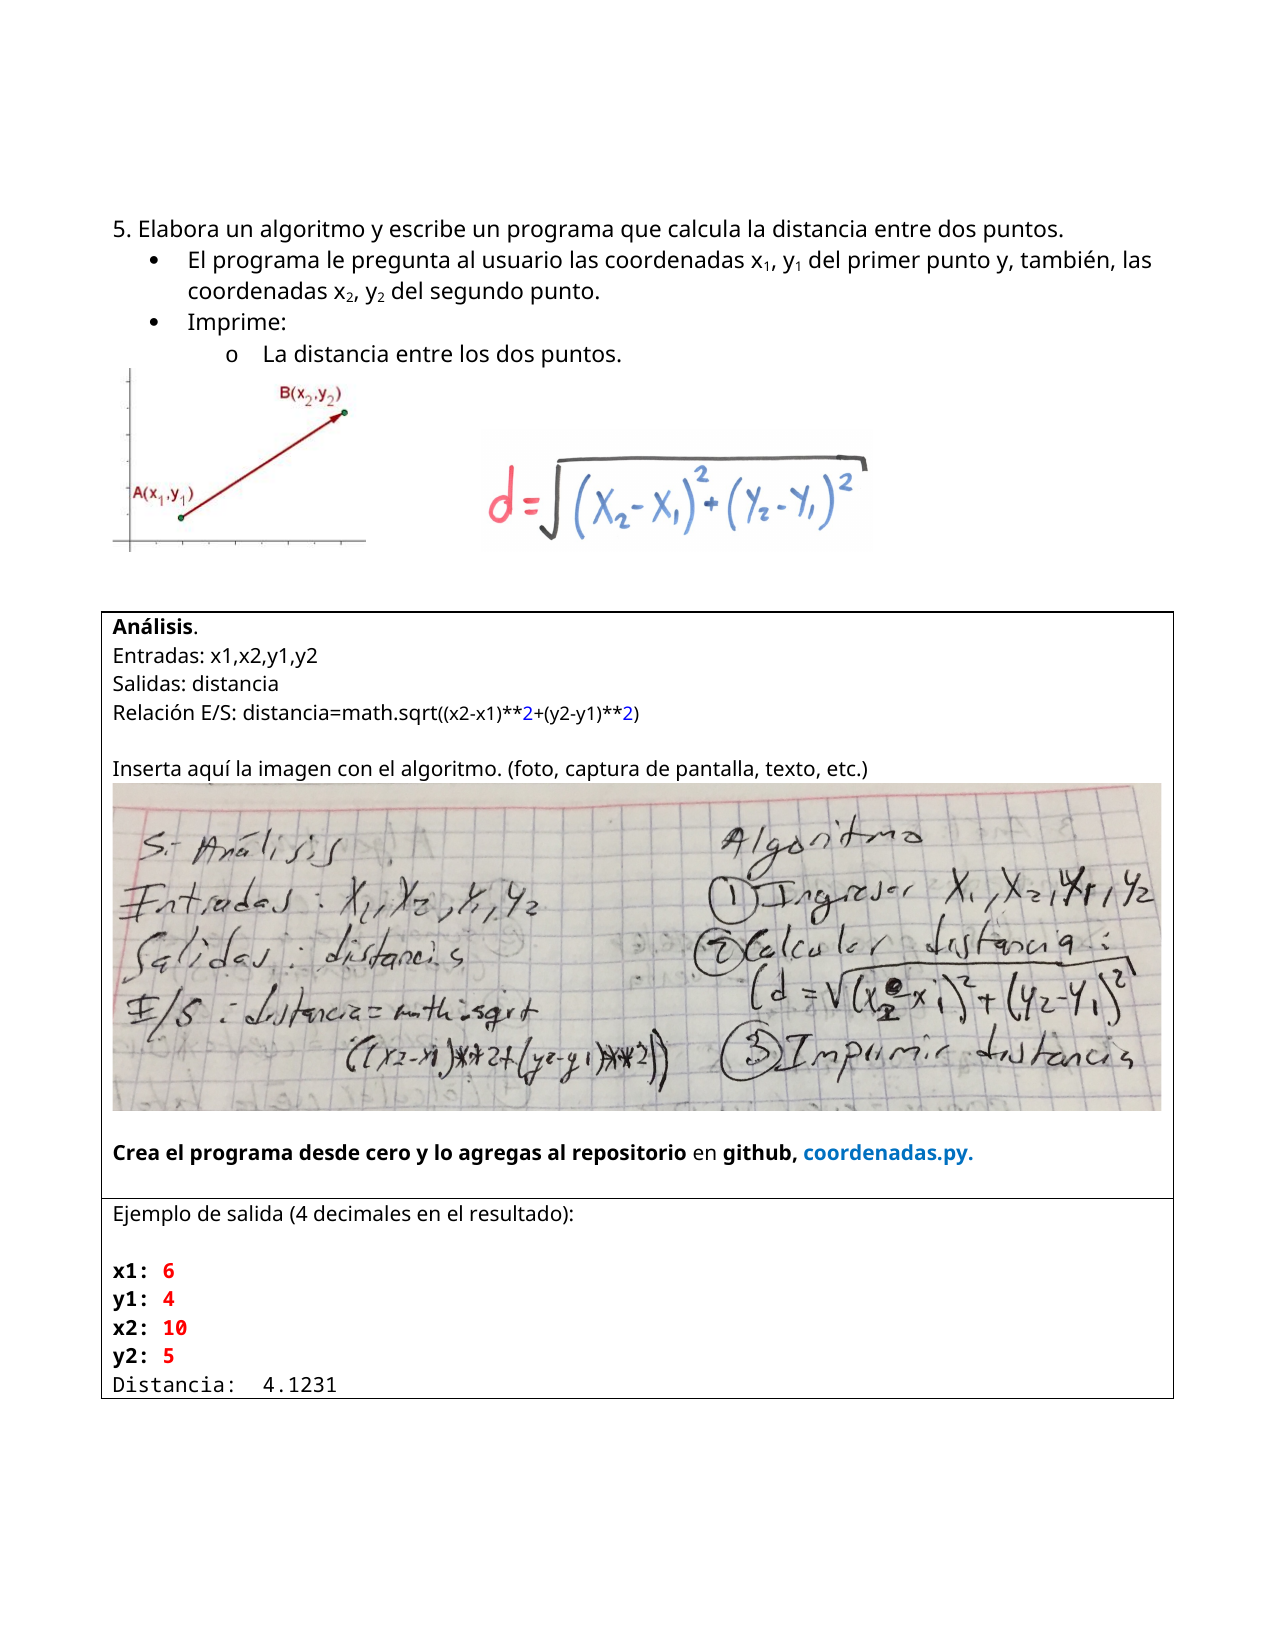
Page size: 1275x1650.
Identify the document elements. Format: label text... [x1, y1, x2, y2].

list Imprime: [150, 306, 1162, 337]
table_header Análisis. Entradas: x1,x2,y1,y2 Salidas: distancia Relación E/S: distancia=math.sqrt((x2-x1)**2+(y2-y1)**2) Inserta aquí la imagen con el algoritmo. (foto, captura de pantalla, texto, etc.) Crea el programa desde cero y lo agregas al repositorio en github, coordenadas.py. [102, 613, 1173, 1198]
picture [112, 783, 1162, 1111]
list La distancia entre los dos puntos. [225, 337, 1162, 369]
picture [481, 429, 874, 552]
list El programa le pregunta al usuario las coordenadas x1, y1 del primer punto y, también, las coordenadas x2, y2 del segundo punto. [150, 244, 1162, 306]
picture [112, 368, 366, 552]
text 5. Elabora un algoritmo y escribe un programa que calcula la distancia entre dos puntos. [112, 212, 1162, 244]
table_cell Ejemplo de salida (4 decimales en el resultado): x1: 6 y1: 4 x2: 10 y2: 5 Distancia: 4.1231 [102, 1199, 1173, 1398]
